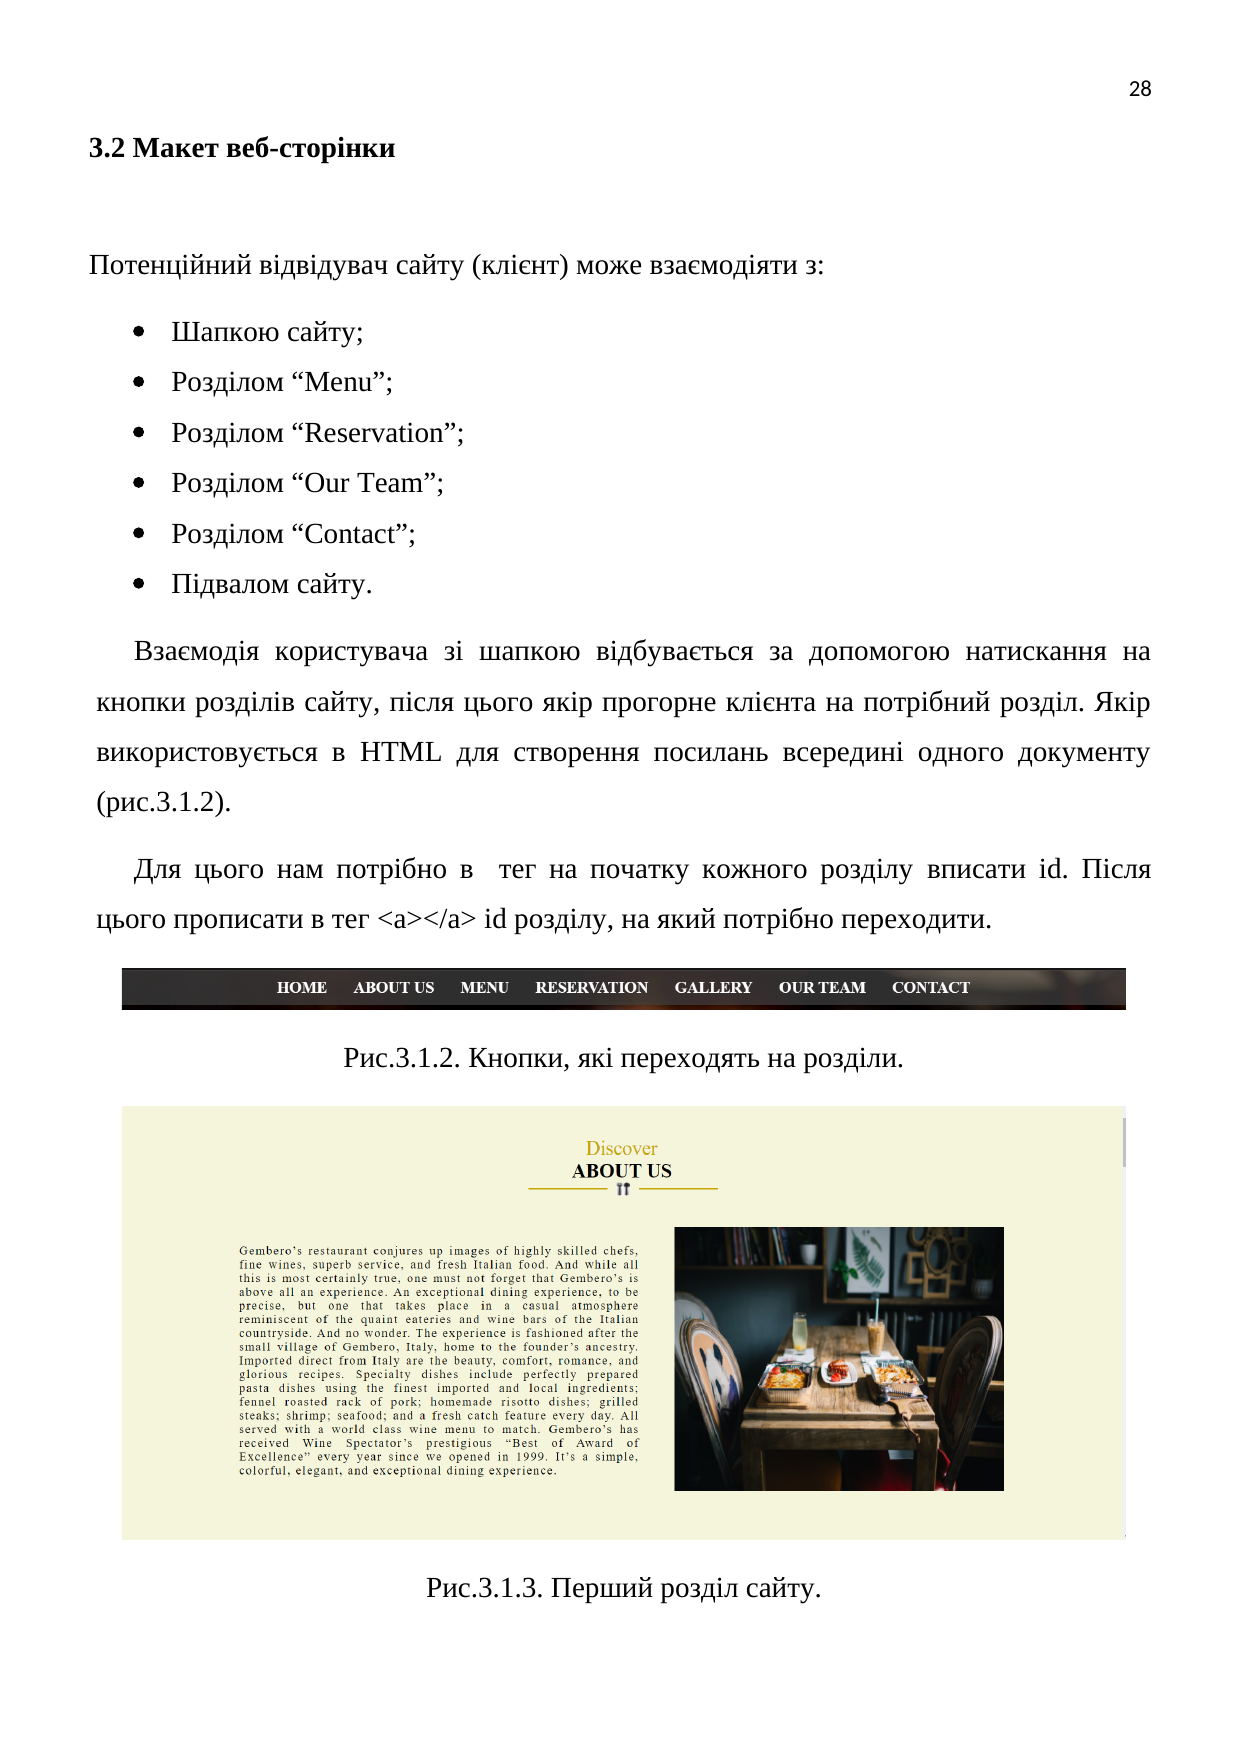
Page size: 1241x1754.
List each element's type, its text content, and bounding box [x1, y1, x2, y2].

text Для цього нам потрібно в тег на початку кожного розділу вписати id. Після цього прописати в тег <a></a> id розділу, на який потрібно переходити. [96, 851, 1152, 935]
subtitle 3.2 Макет веб-сторінки [89, 130, 1152, 163]
list Розділом “Contact”; [133, 516, 1152, 549]
list Розділом “Reservation”; [133, 415, 1152, 449]
text Взаємодія користувача зі шапкою відбувається за допомогою натискання на кнопки розділів сайту, після цього якір прогорне клієнта на потрібний розділ. Якір використовується в HTML для створення посилань всередині одного документу (рис.3.1.2). [96, 633, 1152, 818]
list Підвалом сайту. [133, 566, 1152, 600]
list Розділом “Menu”; [133, 364, 1152, 398]
text Потенційний відвідувач сайту (клієнт) може взаємодіяти з: [89, 247, 1152, 281]
list Розділом “Our Team”; [133, 465, 1152, 499]
picture [121, 1106, 1126, 1540]
text Рис.3.1.2. Кнопки, які переходять на розділи. [96, 1040, 1152, 1073]
list Шапкою сайту; [133, 314, 1152, 348]
picture [121, 968, 1126, 1010]
text Рис.3.1.3. Перший розділ сайту. [96, 1570, 1152, 1604]
